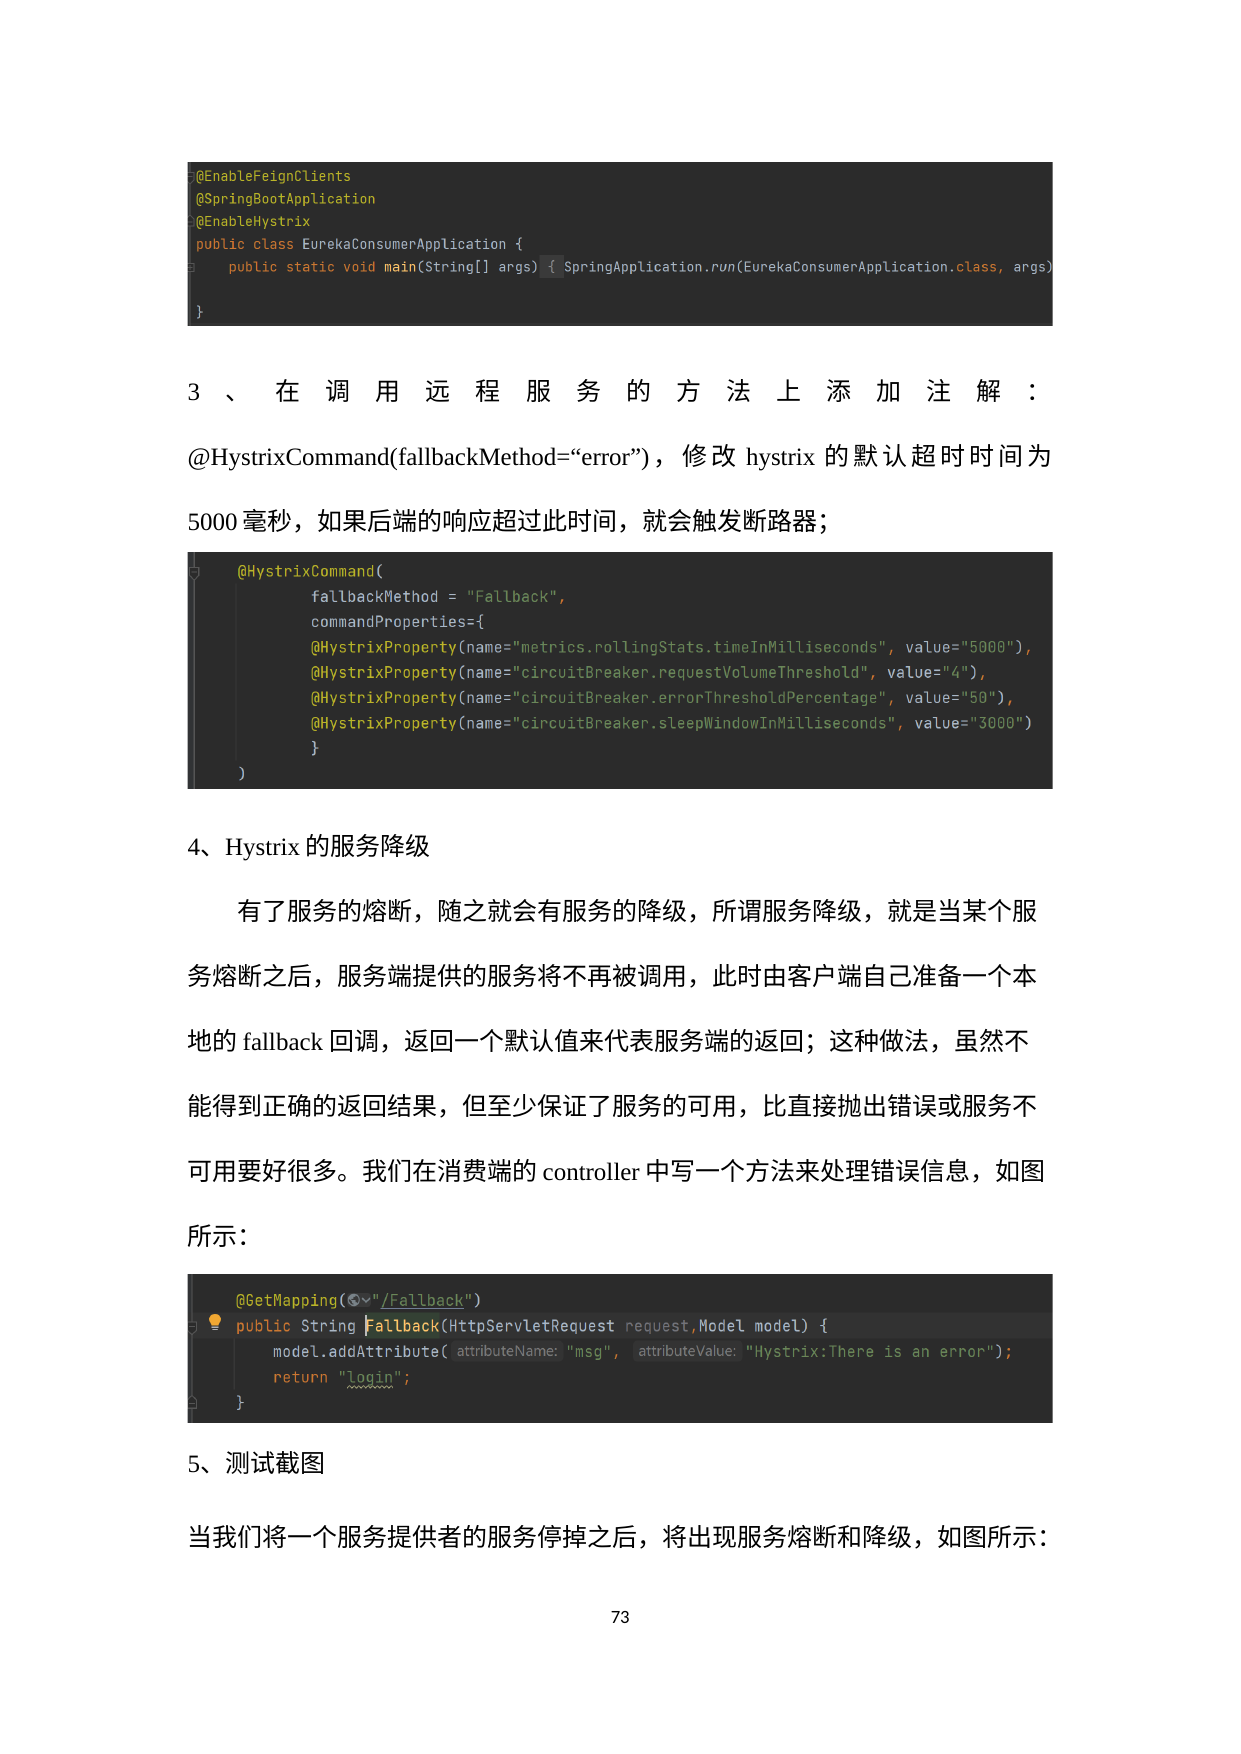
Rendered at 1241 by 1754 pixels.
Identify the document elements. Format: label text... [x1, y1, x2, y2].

picture [187, 552, 1053, 789]
text 3、在调用远程服务的方法上添加注解：@HystrixCommand(fallbackMethod=“error”)，修改hystrix的默认超时时间为5000毫秒，如果后端的响应超过此时间，就会触发断路器； [187, 357, 1053, 552]
text 当我们将一个服务提供者的服务停掉之后，将出现服务熔断和降级，如图所示： [187, 1503, 1053, 1568]
picture [187, 1274, 1053, 1423]
text 有了服务的熔断，随之就会有服务的降级，所谓服务降级，就是当某个服务熔断之后，服务端提供的服务将不再被调用，此时由客户端自己准备一个本地的fallback 回调，返回一个默认值来代表服务端的返回；这种做法，虽然不能得到正确的返回结果，但至少保证了服务的可用，比直接抛出错误或服务不可用要好很多。我们在消费端的controller中写一个方法来处理错误信息，如图所示： [187, 877, 1053, 1274]
text 5、测试截图 [187, 1429, 1053, 1494]
text 4、Hystrix的服务降级 [187, 812, 1053, 877]
picture [187, 162, 1053, 326]
